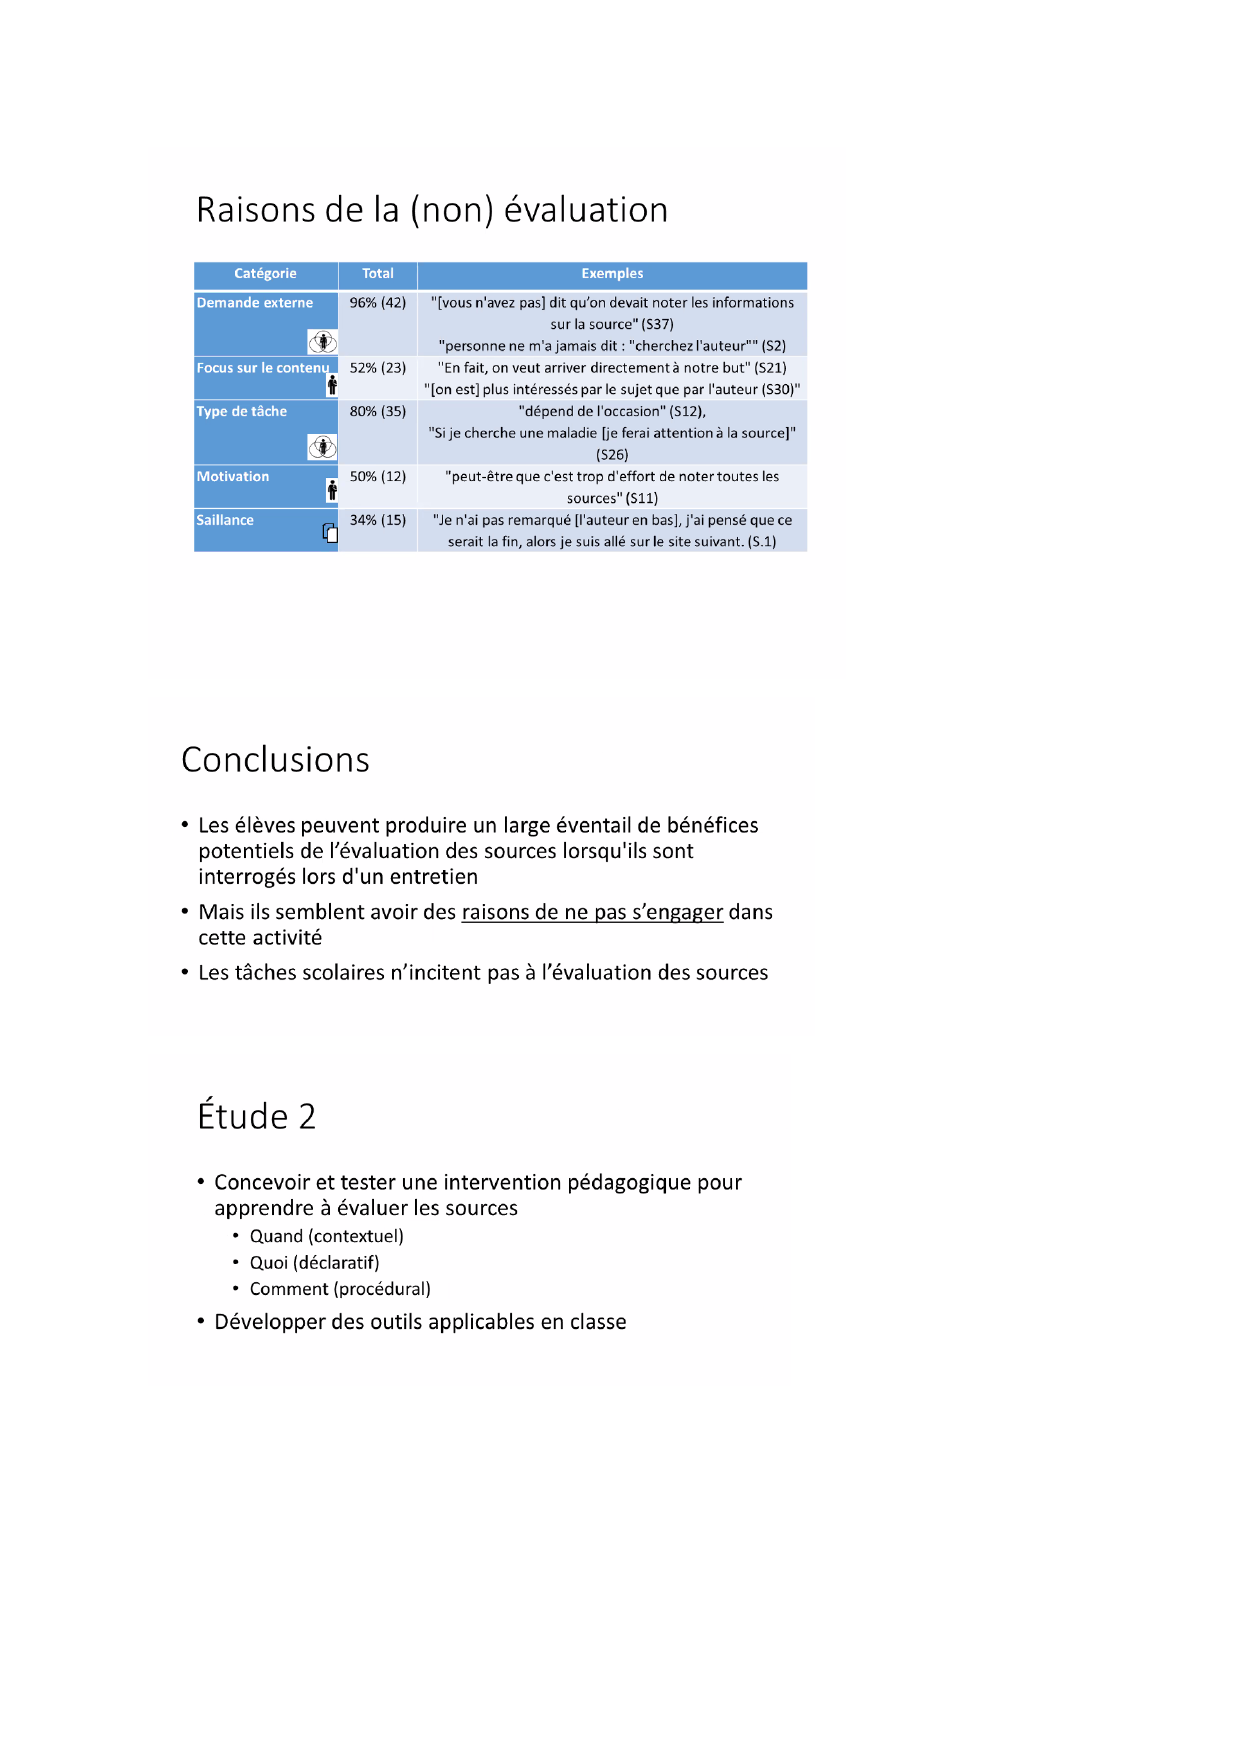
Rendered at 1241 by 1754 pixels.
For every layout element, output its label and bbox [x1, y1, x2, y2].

picture [147, 697, 815, 1036]
picture [147, 147, 847, 679]
picture [147, 1054, 792, 1386]
